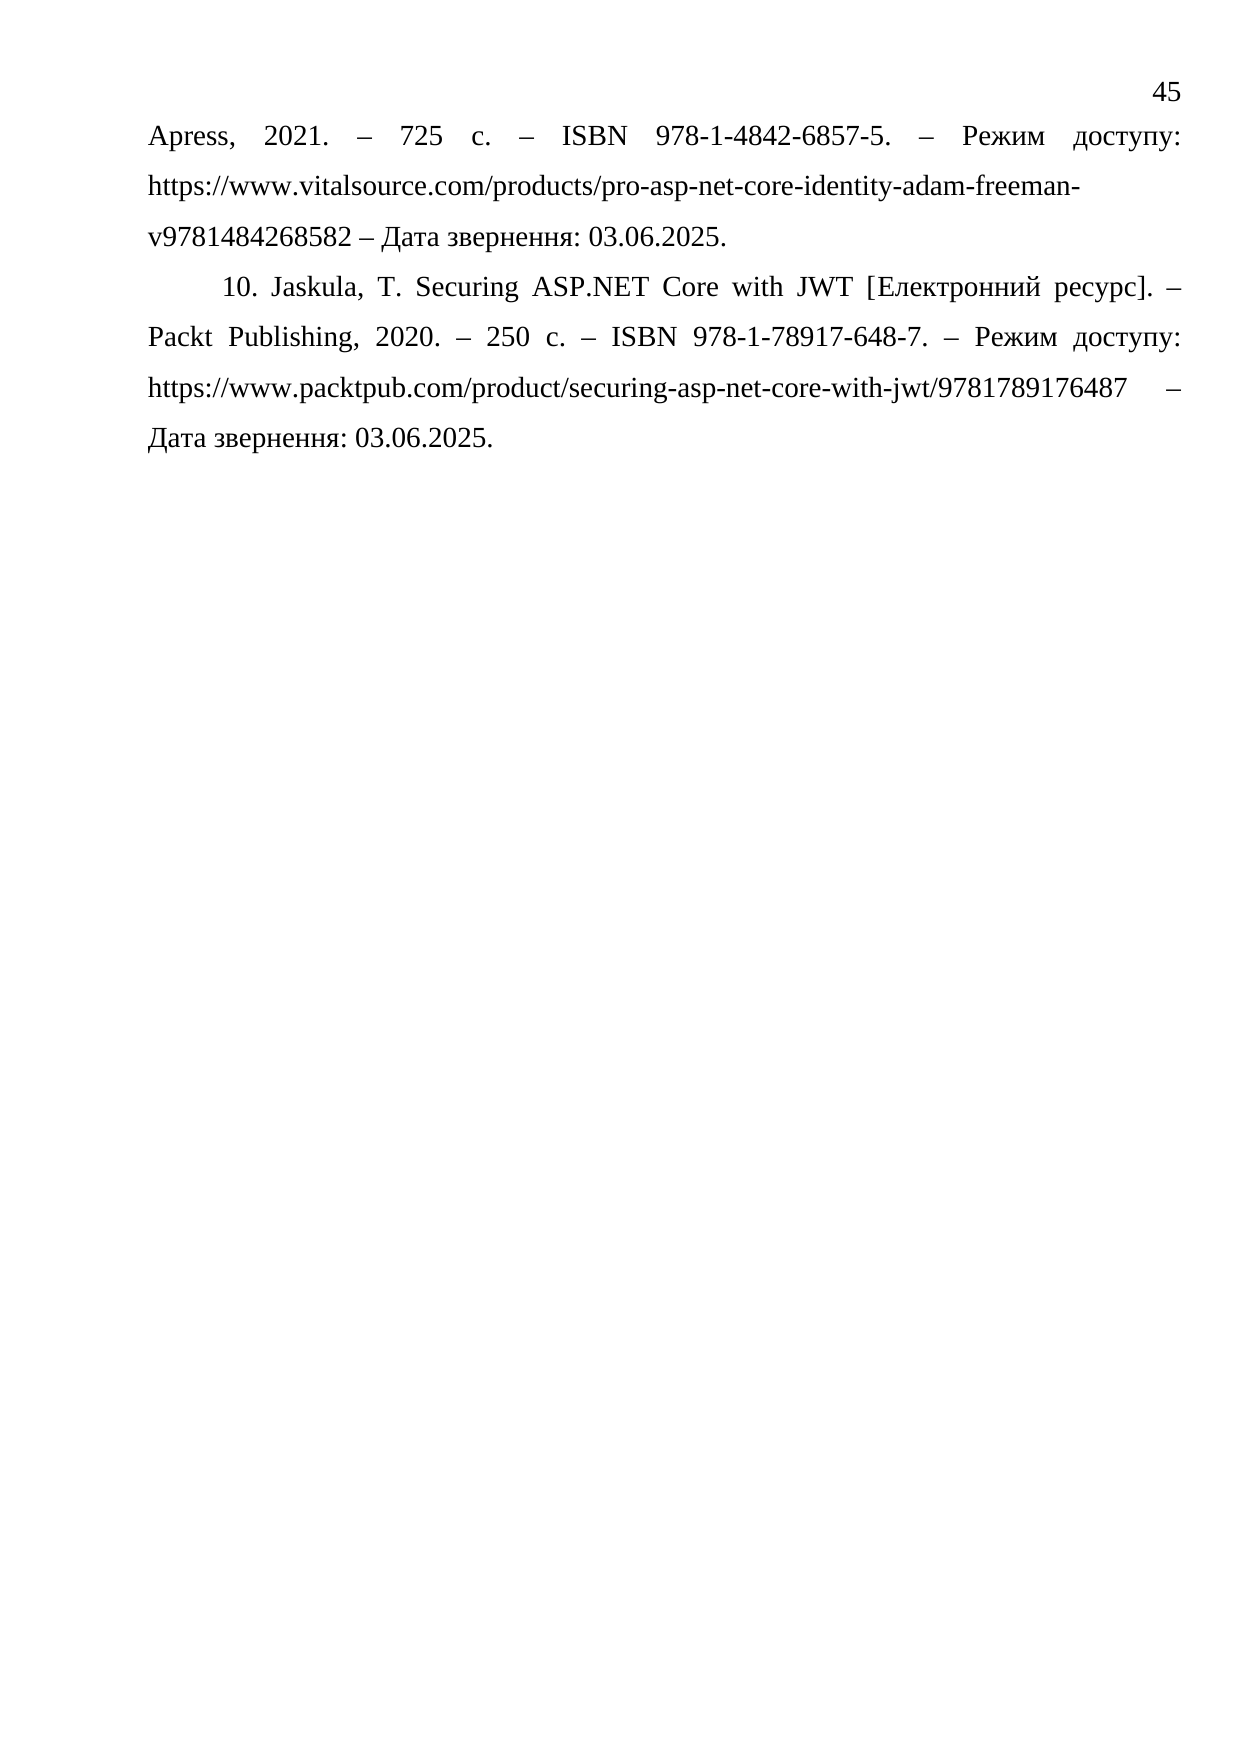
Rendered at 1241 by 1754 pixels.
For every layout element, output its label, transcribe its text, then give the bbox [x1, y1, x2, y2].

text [148, 118, 1181, 252]
text 10. Jaskula, T. Securing ASP.NET Core with JWT [Електронний ресурс]. – Packt Publishing, 2020. – 250 с. – ISBN 978-1-78917-648-7. – Режим доступу: https://www.packtpub.com/product/securing-asp-net-core-with-jwt/9781789176487 – Дата звернення: 03.06.2025. [148, 269, 1181, 453]
